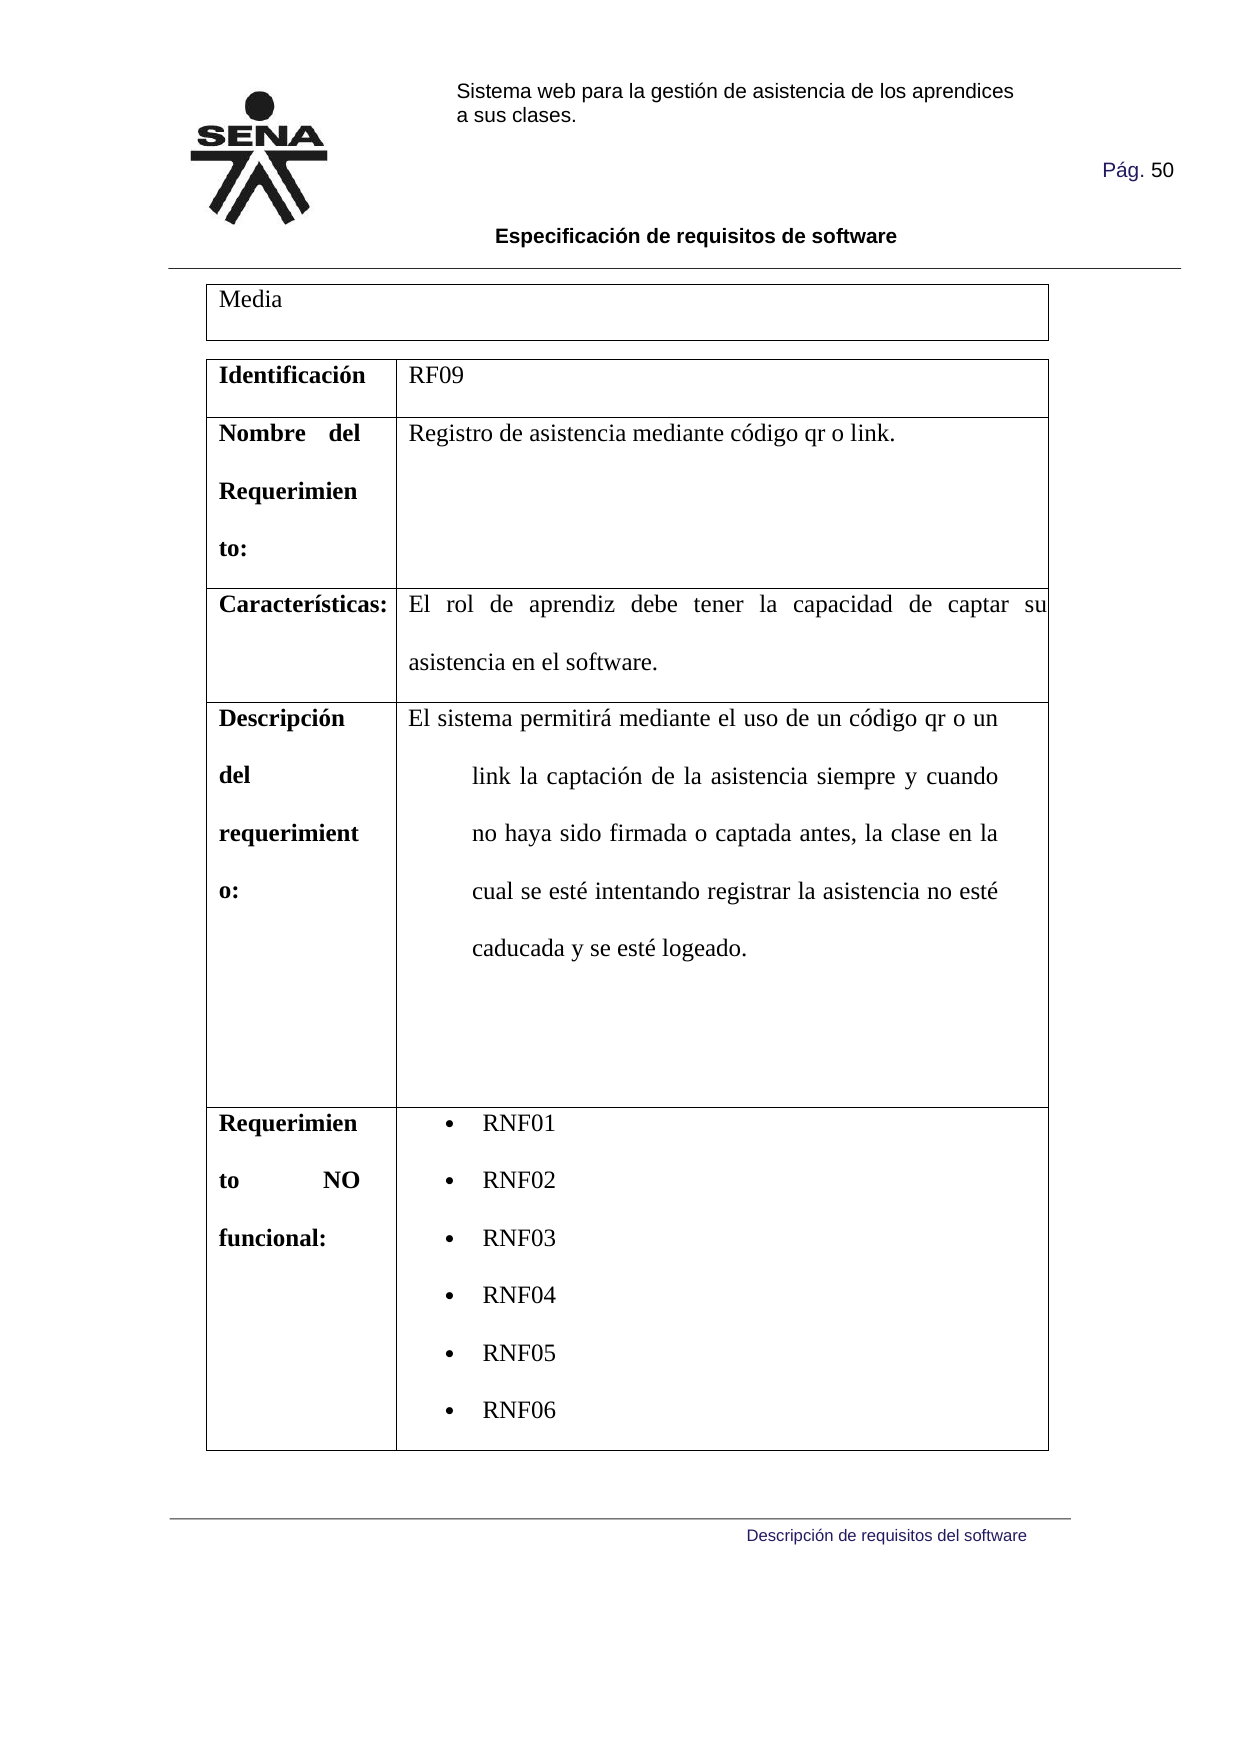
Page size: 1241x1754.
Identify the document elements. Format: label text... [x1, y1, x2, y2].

picture [190, 87, 328, 225]
table_cell Nombre del Requerimiento: [207, 418, 396, 588]
table_header Identificación [207, 360, 396, 417]
table_cell Descripción del requerimiento: [207, 703, 396, 1107]
table_cell El sistema permitirá mediante el uso de un código qr o un link la captación de la asistencia siempre y cuando no haya sido firmada o captada antes, la clase en la cual se esté intentando registrar la asistencia no esté caducada y se esté logeado. [397, 703, 1048, 1107]
table_cell Requerimiento NO funcional: [207, 1108, 396, 1450]
table_cell Características: [207, 589, 396, 702]
table_cell Prioridad del requerimiento: Media [207, 285, 1048, 339]
table_cell RNF01 RNF02 RNF03 RNF04 RNF05 RNF06 RNF07 RNF08 [397, 1108, 1048, 1450]
table_cell El rol de aprendiz debe tener la capacidad de captar su asistencia en el software. [397, 589, 1048, 702]
table_cell Registro de asistencia mediante código qr o link. [397, 418, 1048, 588]
table_header RF09 [397, 360, 1048, 417]
